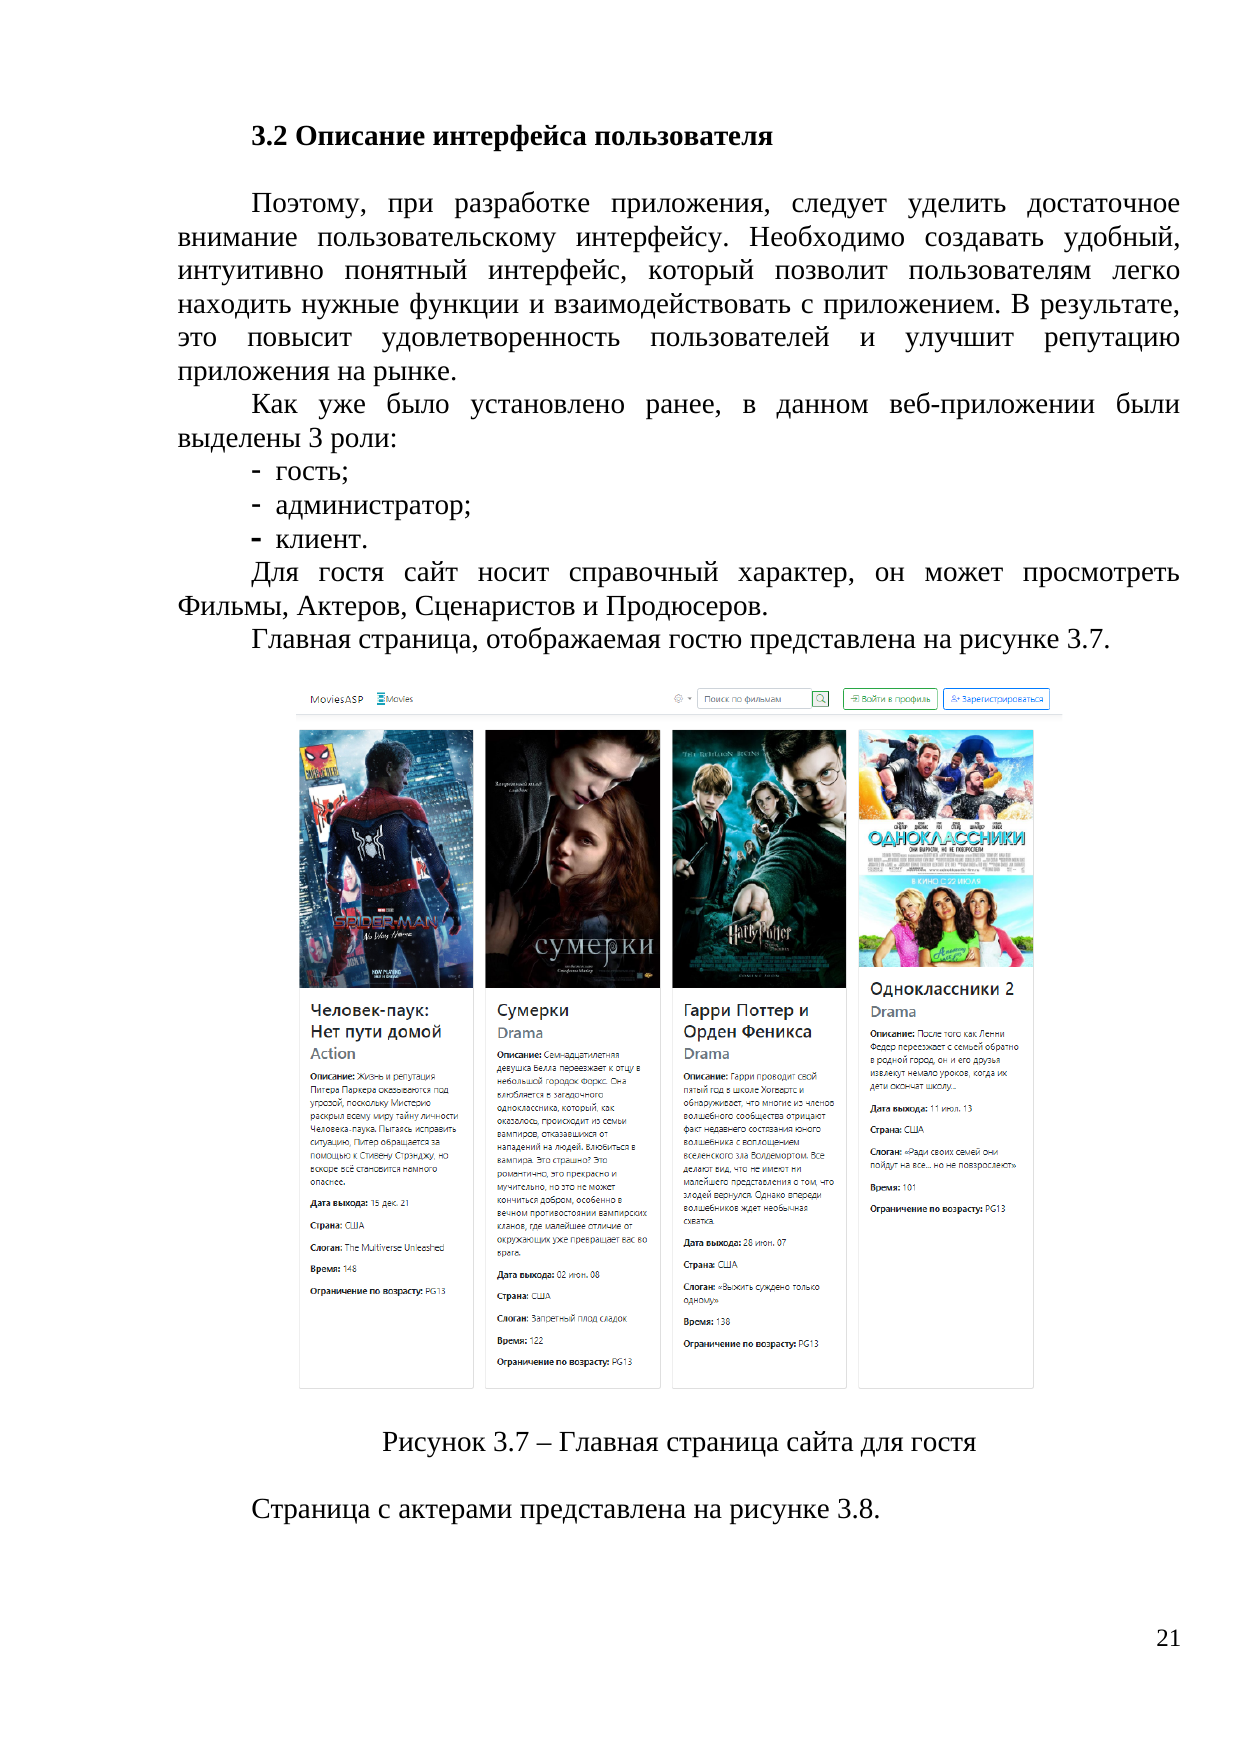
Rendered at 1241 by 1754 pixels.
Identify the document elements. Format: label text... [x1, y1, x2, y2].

list администратор; [177, 487, 1181, 521]
list клиент. [177, 521, 1181, 554]
text Поэтому, при разработке приложения, следует уделить достаточное внимание пользовательскому интерфейсу. Необходимо создавать удобный, интуитивно понятный интерфейс, который позволит пользователям легко находить нужные функции и взаимодействовать с приложением. В результате, это повысит удовлетворенность пользователей и улучшит репутацию приложения на рынке. [177, 185, 1181, 386]
text Рисунок 3.7 – Главная страница сайта для гостя [177, 1424, 1181, 1457]
text Страница с актерами представлена на рисунке 3.8. [177, 1491, 1181, 1524]
text Описание интерфейса пользователя [251, 118, 1181, 152]
text Главная страница, отображаемая гостю представлена на рисунке 3.7. [177, 622, 1181, 655]
text Для гостя сайт носит справочный характер, он может просмотреть Фильмы, Актеров, Сценаристов и Продюсеров. [177, 554, 1181, 622]
picture [296, 688, 1063, 1391]
list гость; [177, 453, 1181, 487]
text Как уже было установлено ранее, в данном веб-приложении были выделены 3 роли: [177, 386, 1181, 453]
